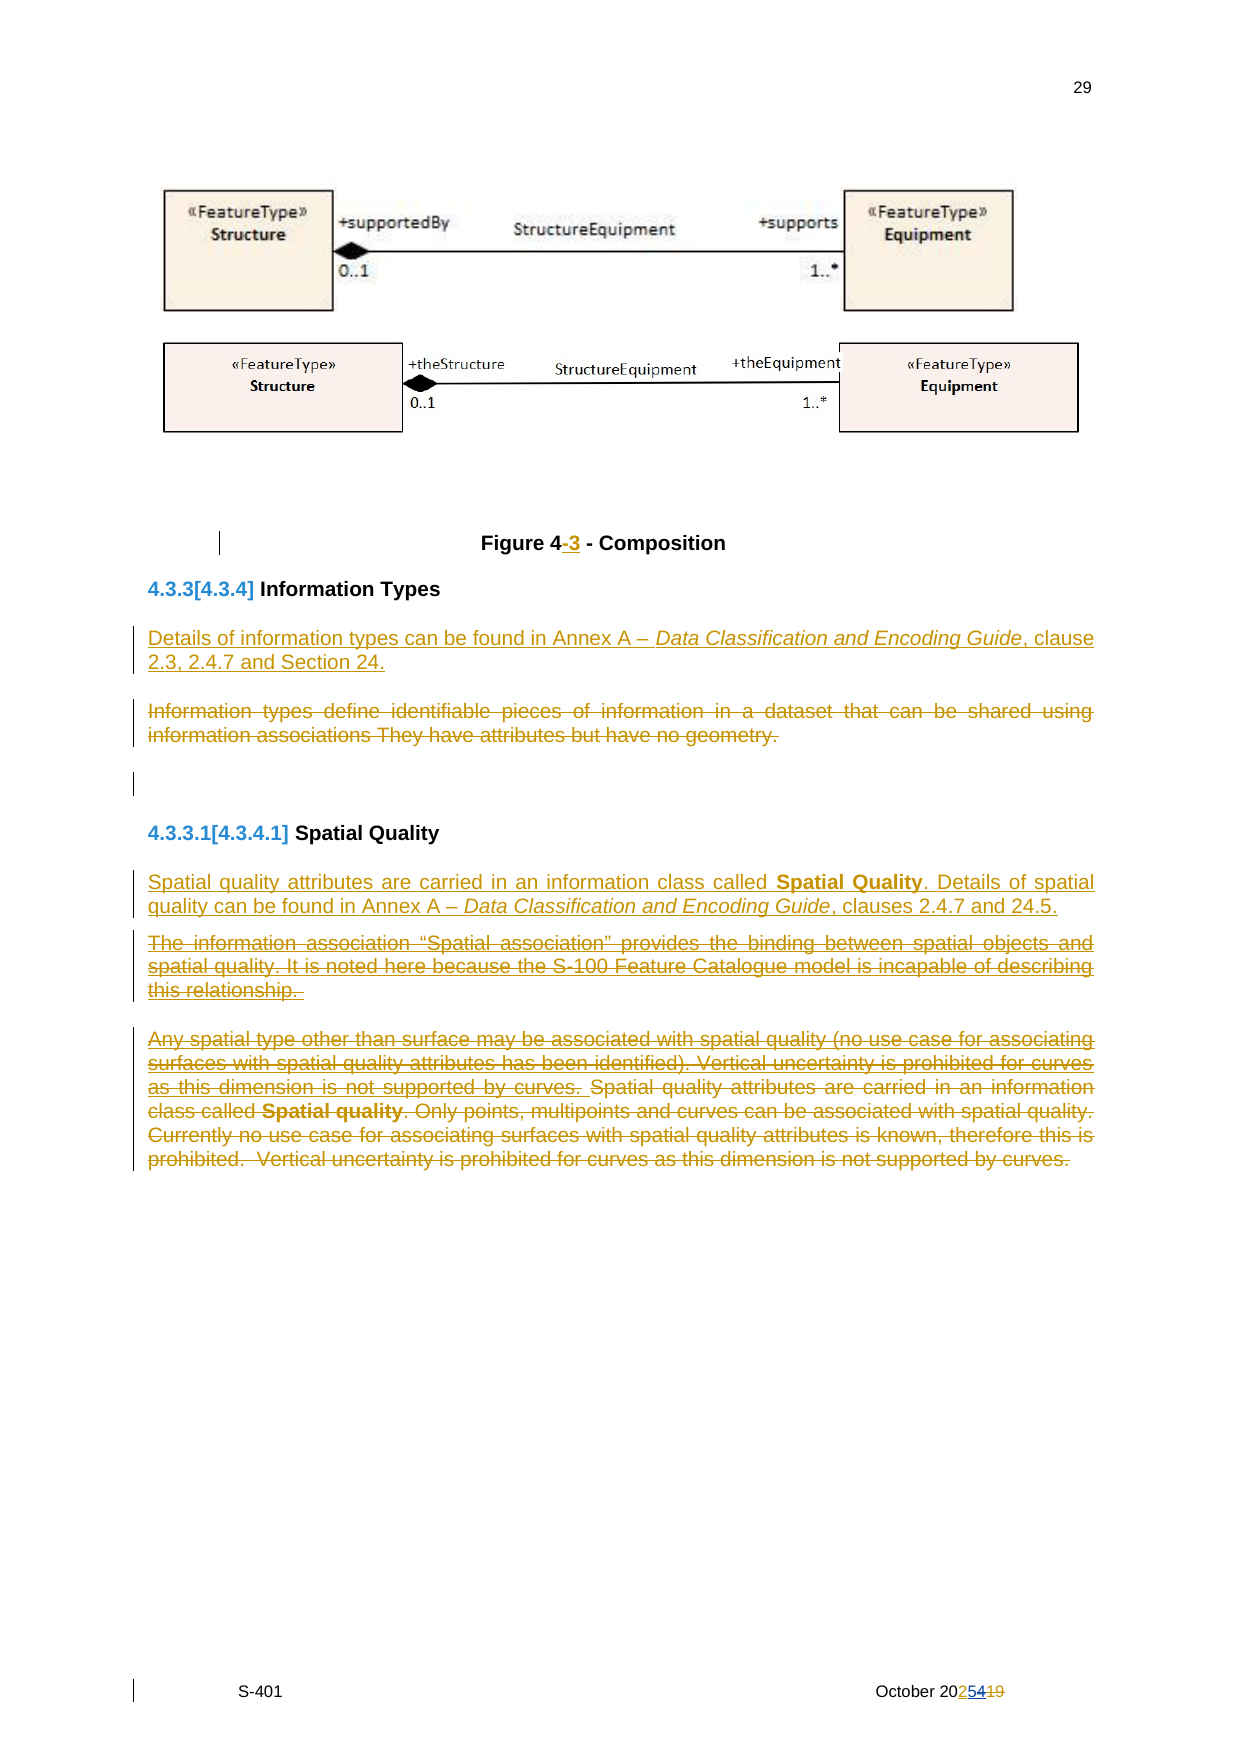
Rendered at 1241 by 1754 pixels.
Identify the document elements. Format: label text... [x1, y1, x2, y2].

subtitle Spatial Quality [148, 821, 1094, 845]
subtitle Information Types [148, 577, 1094, 601]
picture [147, 326, 1095, 449]
